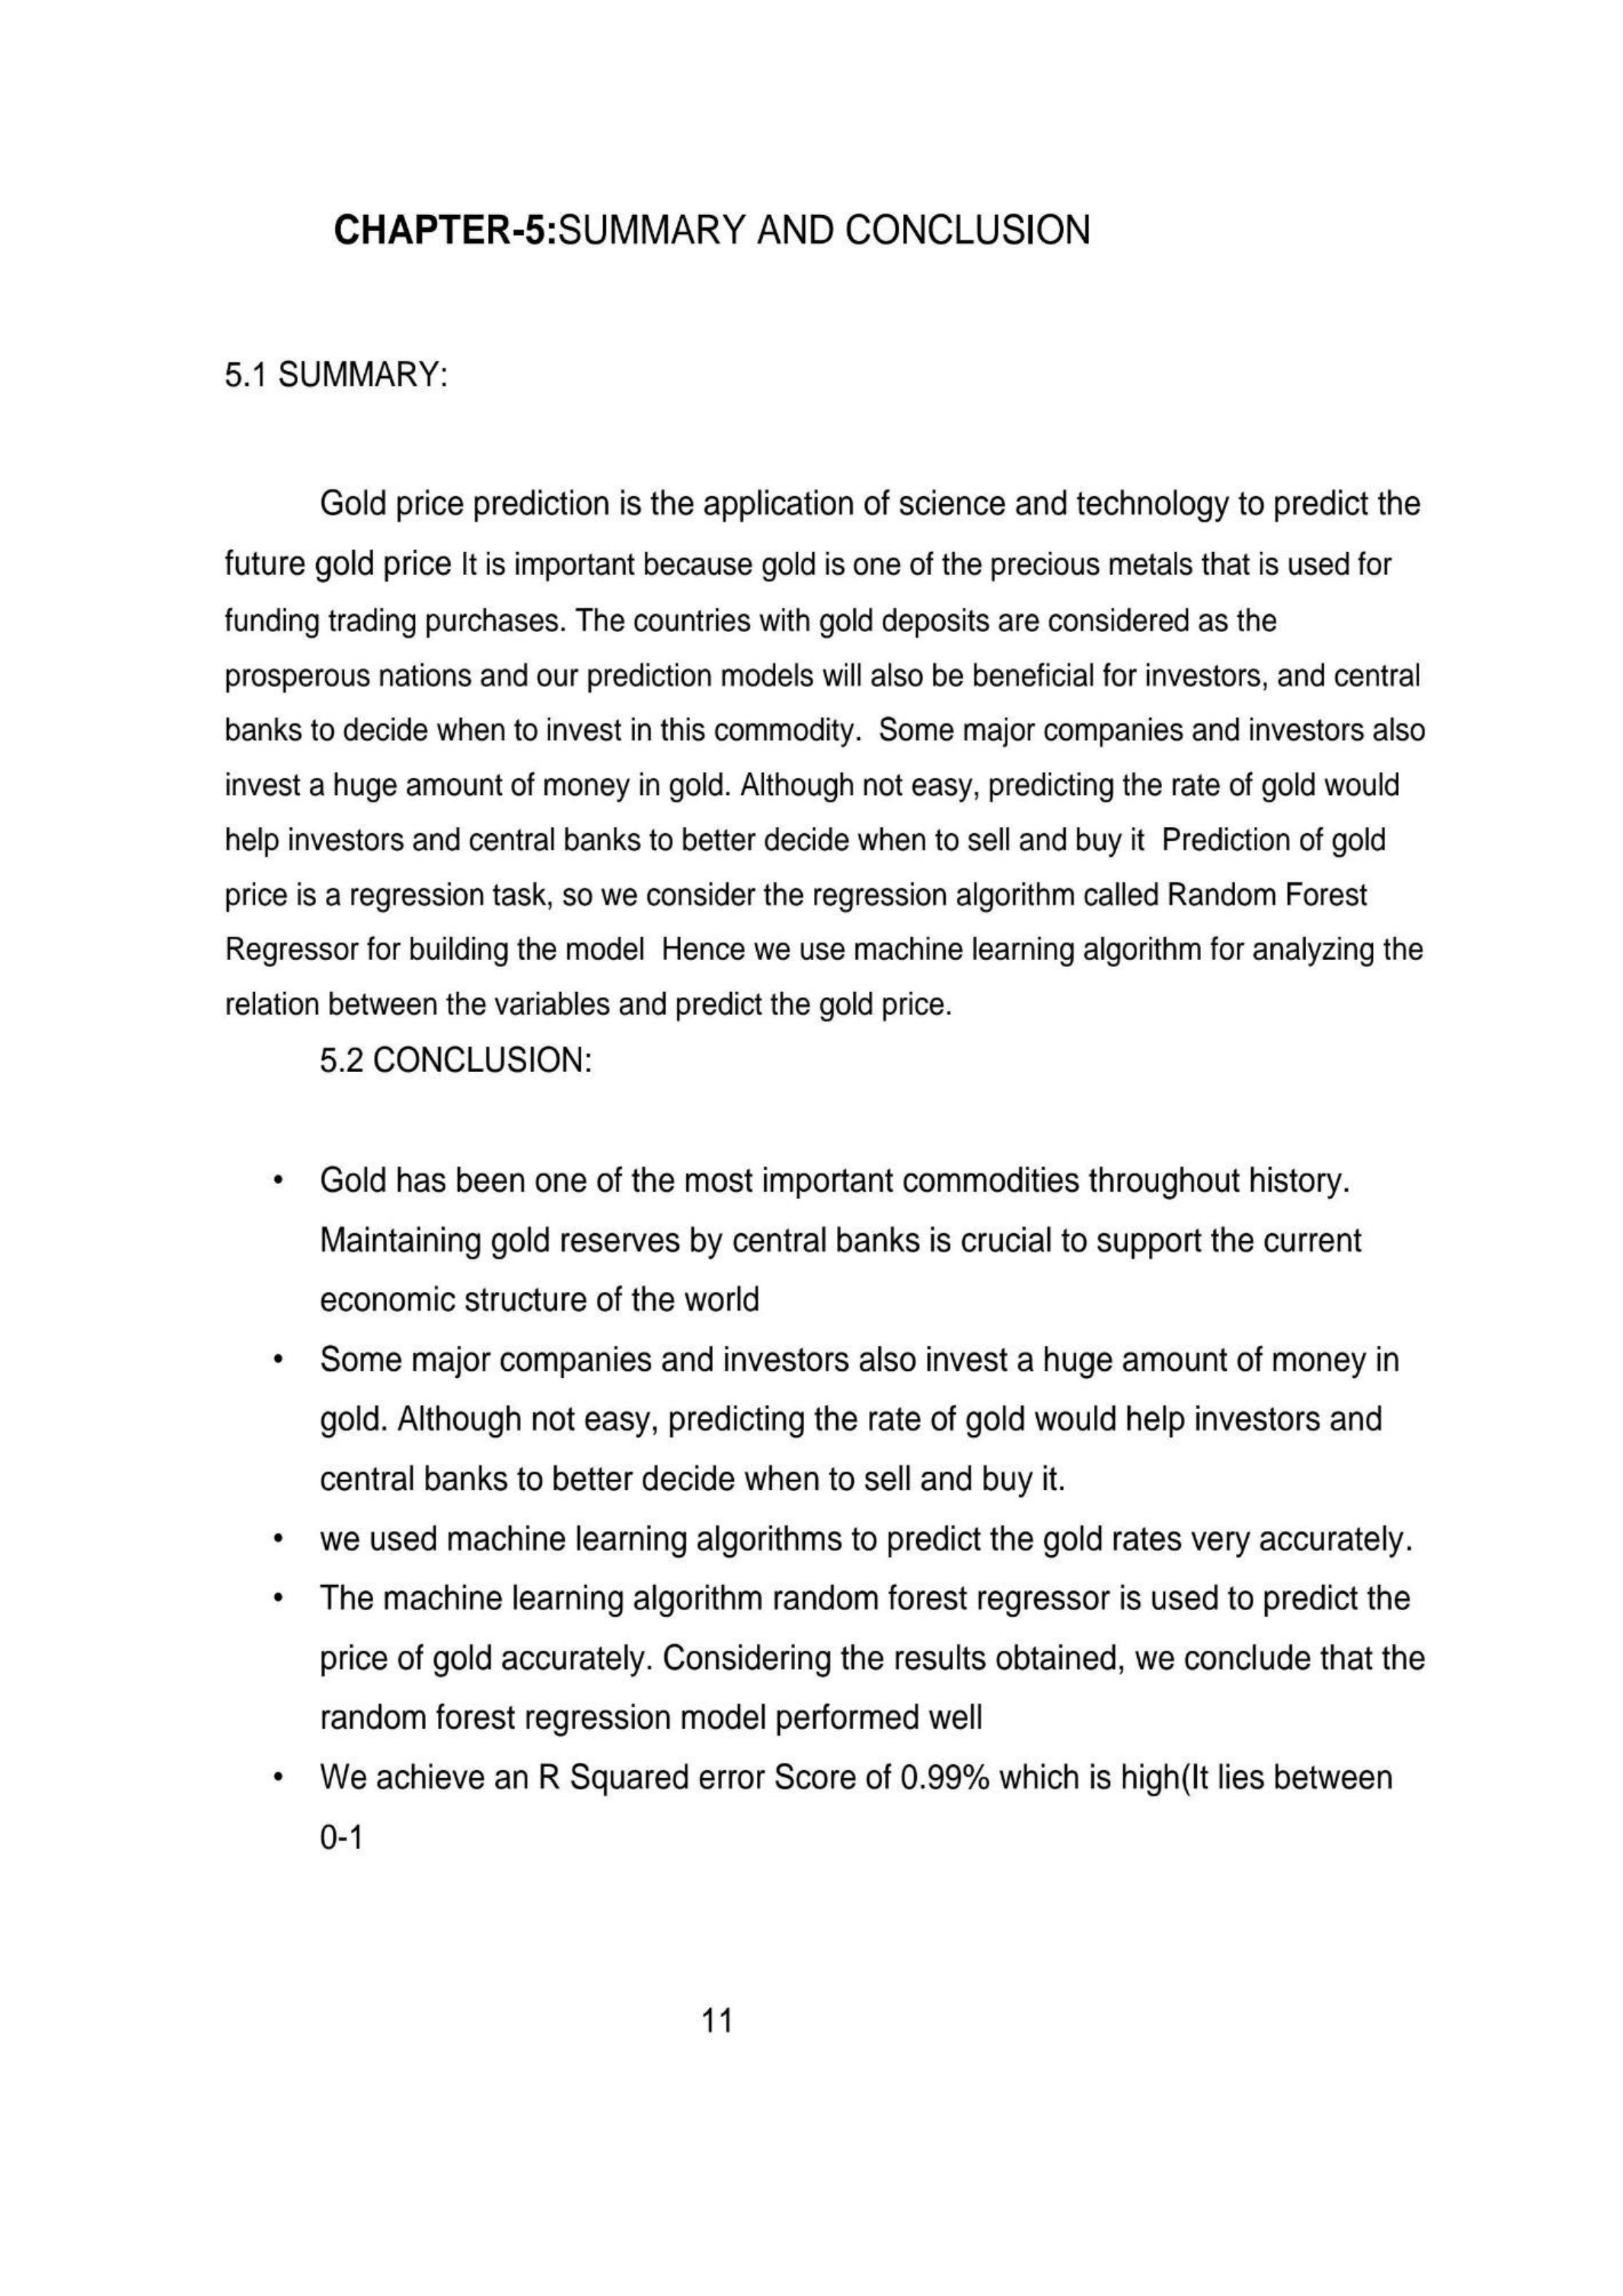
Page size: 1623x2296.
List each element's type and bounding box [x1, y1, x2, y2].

picture [220, 212, 1436, 2040]
